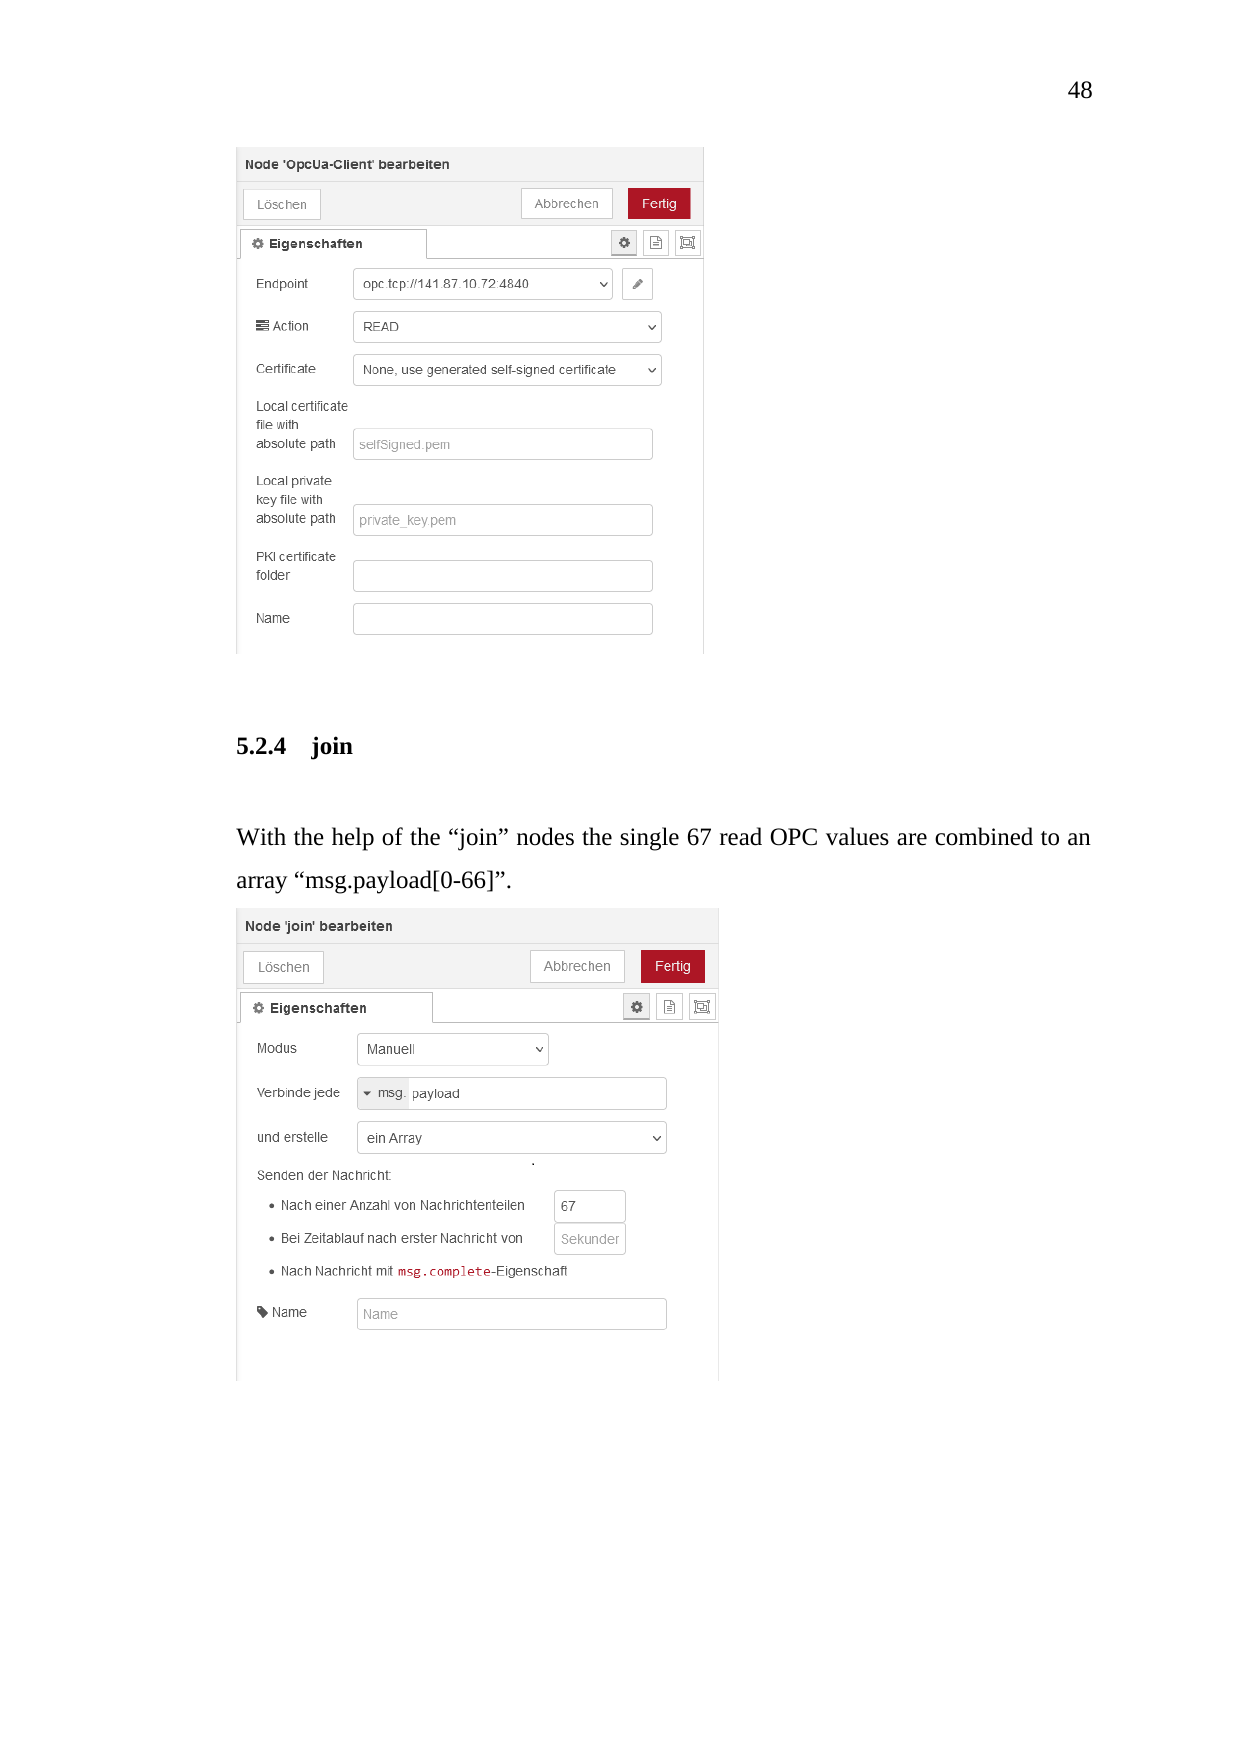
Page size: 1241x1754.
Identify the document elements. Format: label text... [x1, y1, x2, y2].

subtitle join [236, 731, 1092, 759]
picture [236, 147, 704, 654]
text With the help of the “join” nodes the single 67 read OPC values are combined to an array “msg.payload[0-66]”. [236, 822, 1092, 894]
picture [236, 908, 719, 1381]
